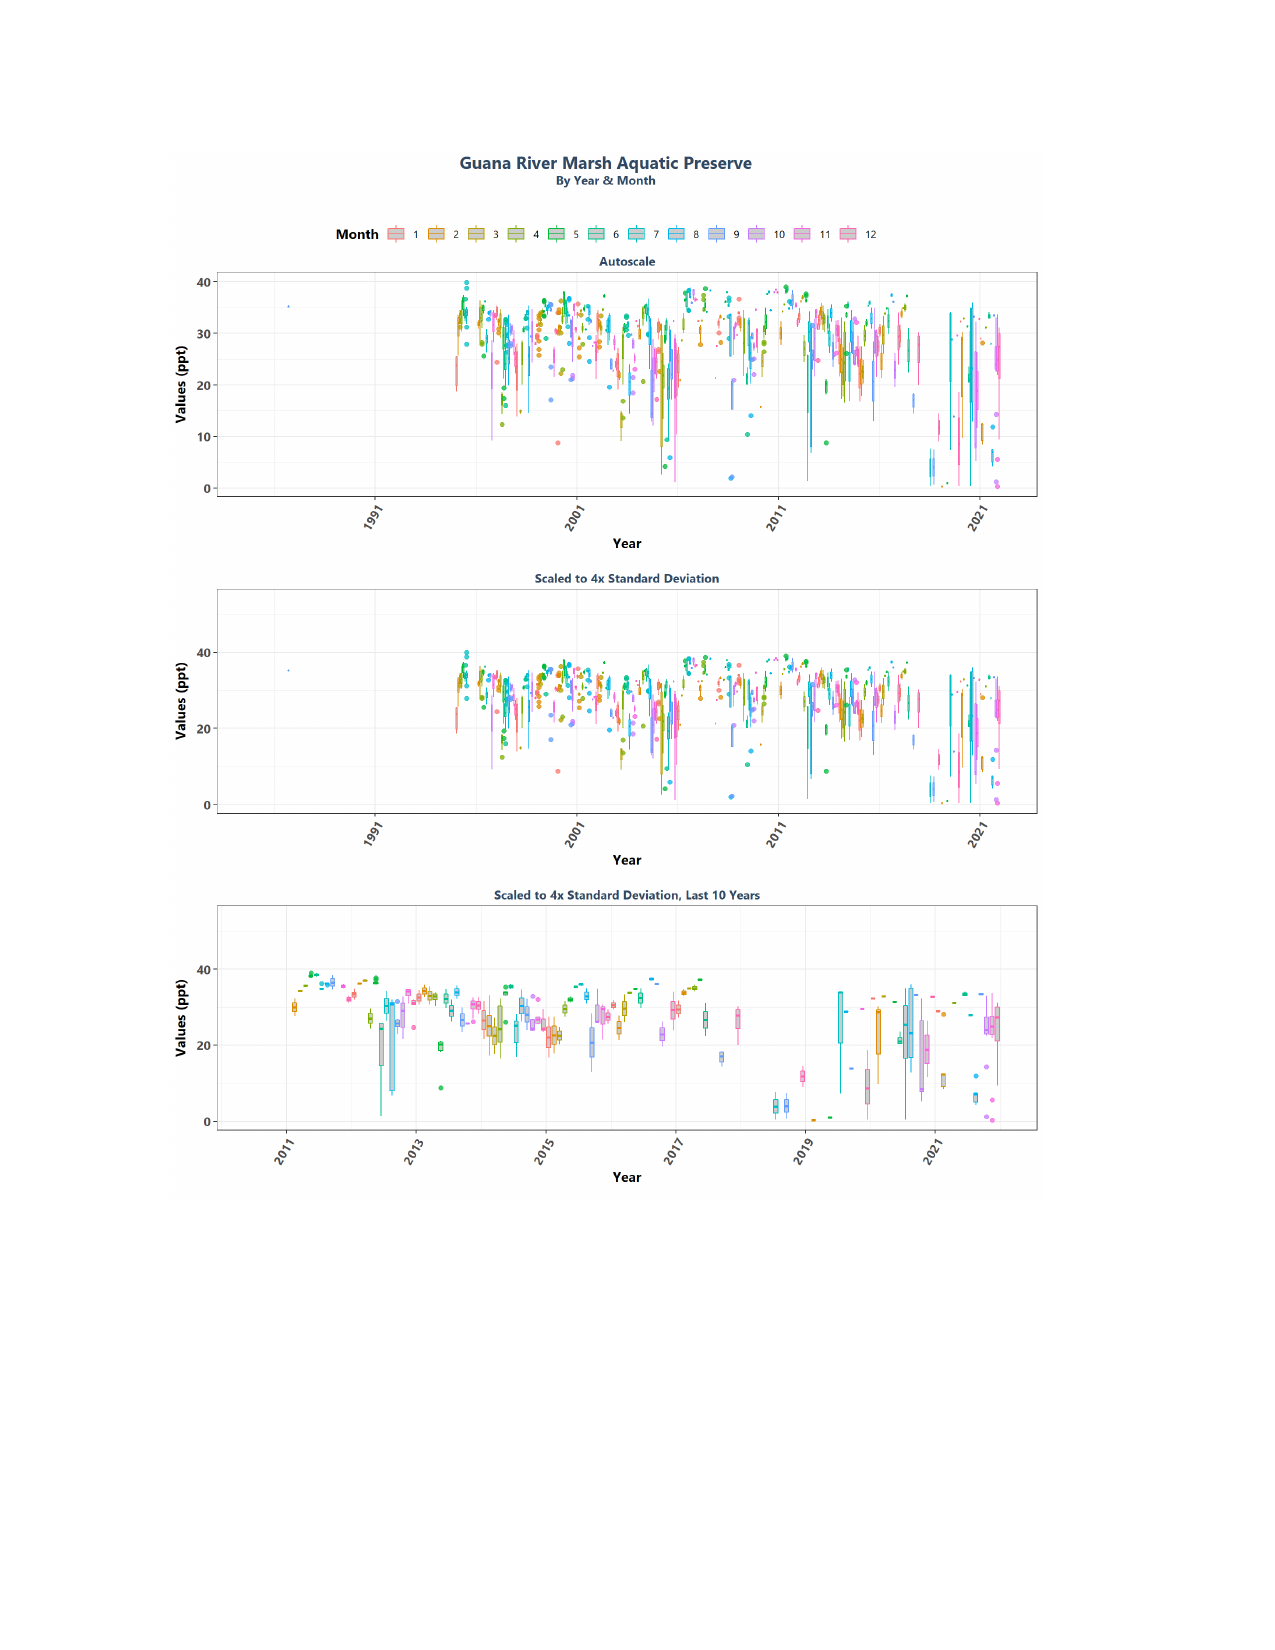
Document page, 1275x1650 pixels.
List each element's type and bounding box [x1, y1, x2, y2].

picture [168, 150, 1044, 1200]
